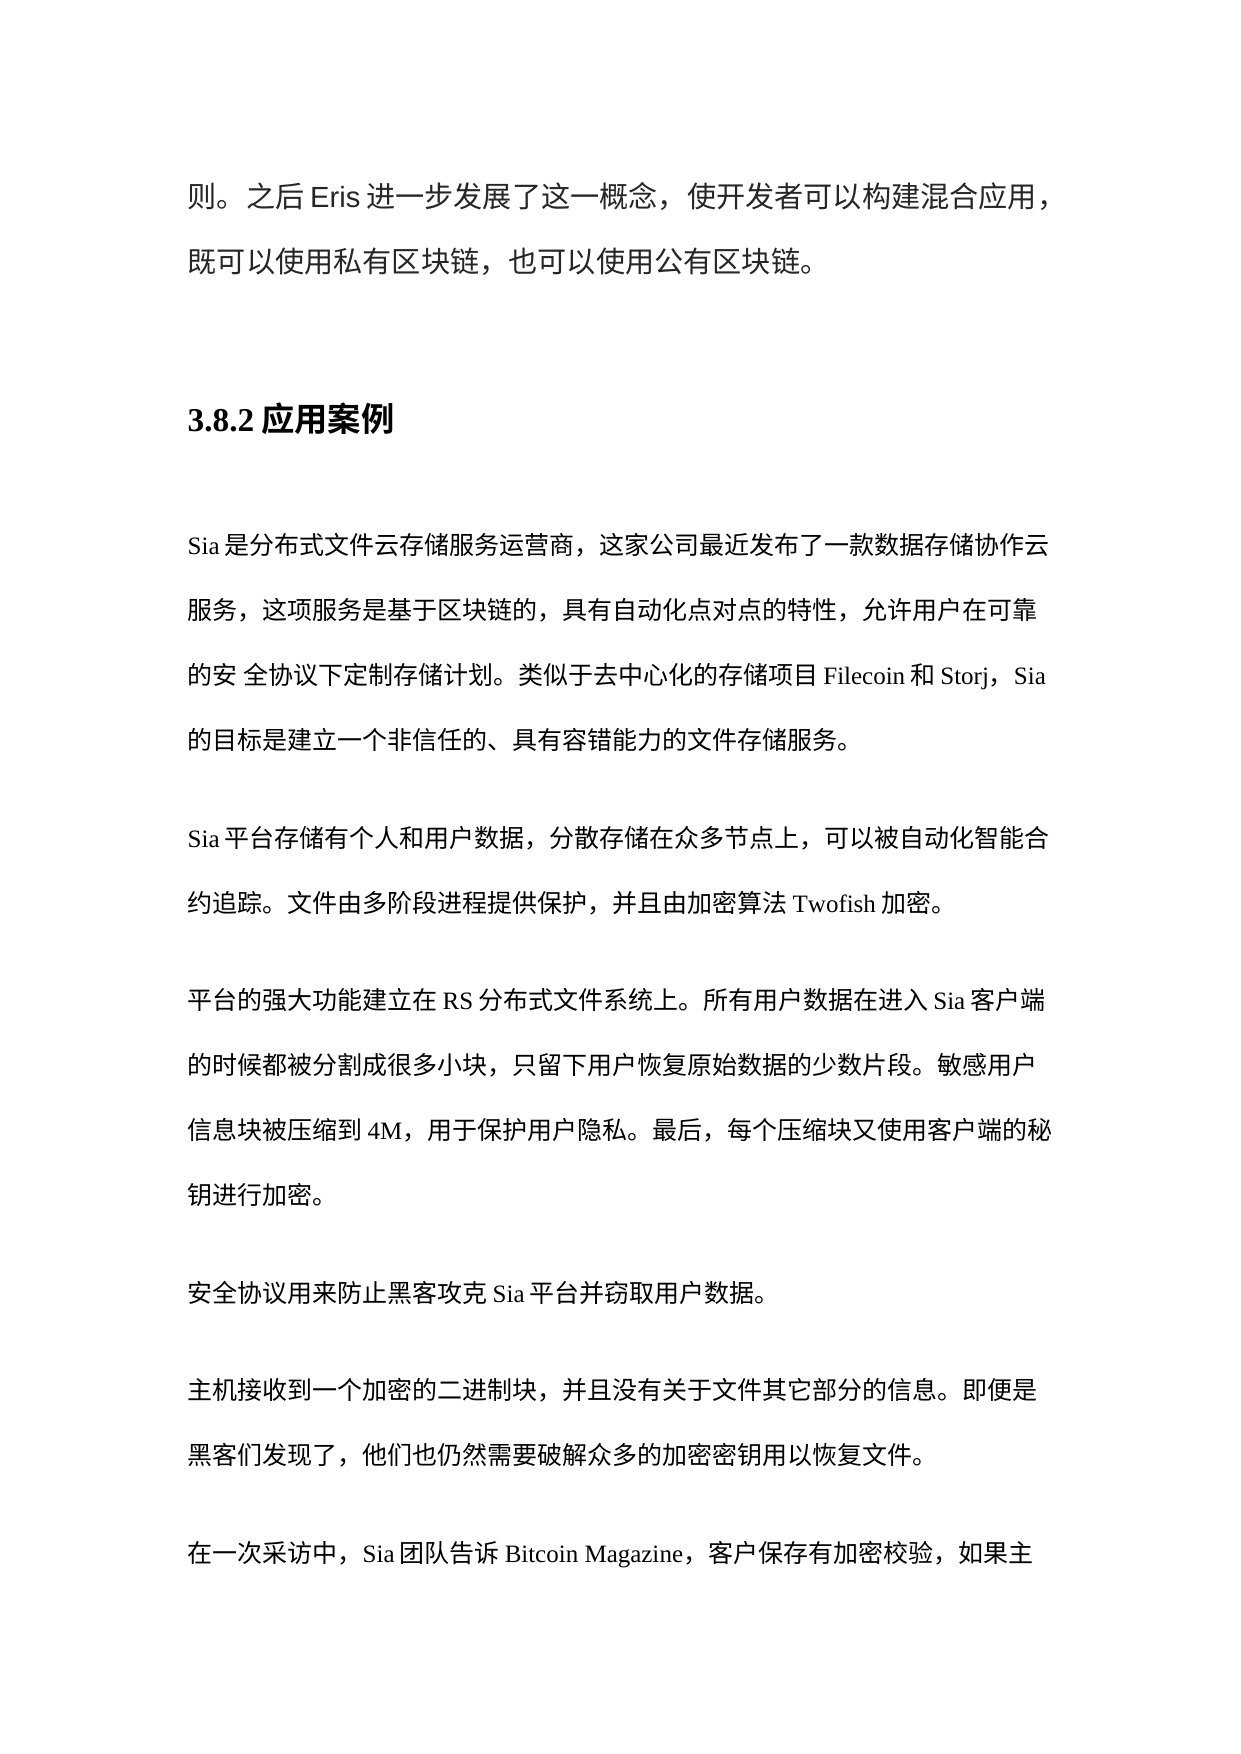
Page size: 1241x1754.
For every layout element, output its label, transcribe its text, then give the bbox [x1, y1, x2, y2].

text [187, 162, 1053, 292]
subtitle 3.8.2应用案例 [187, 384, 1053, 449]
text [187, 511, 1053, 1584]
